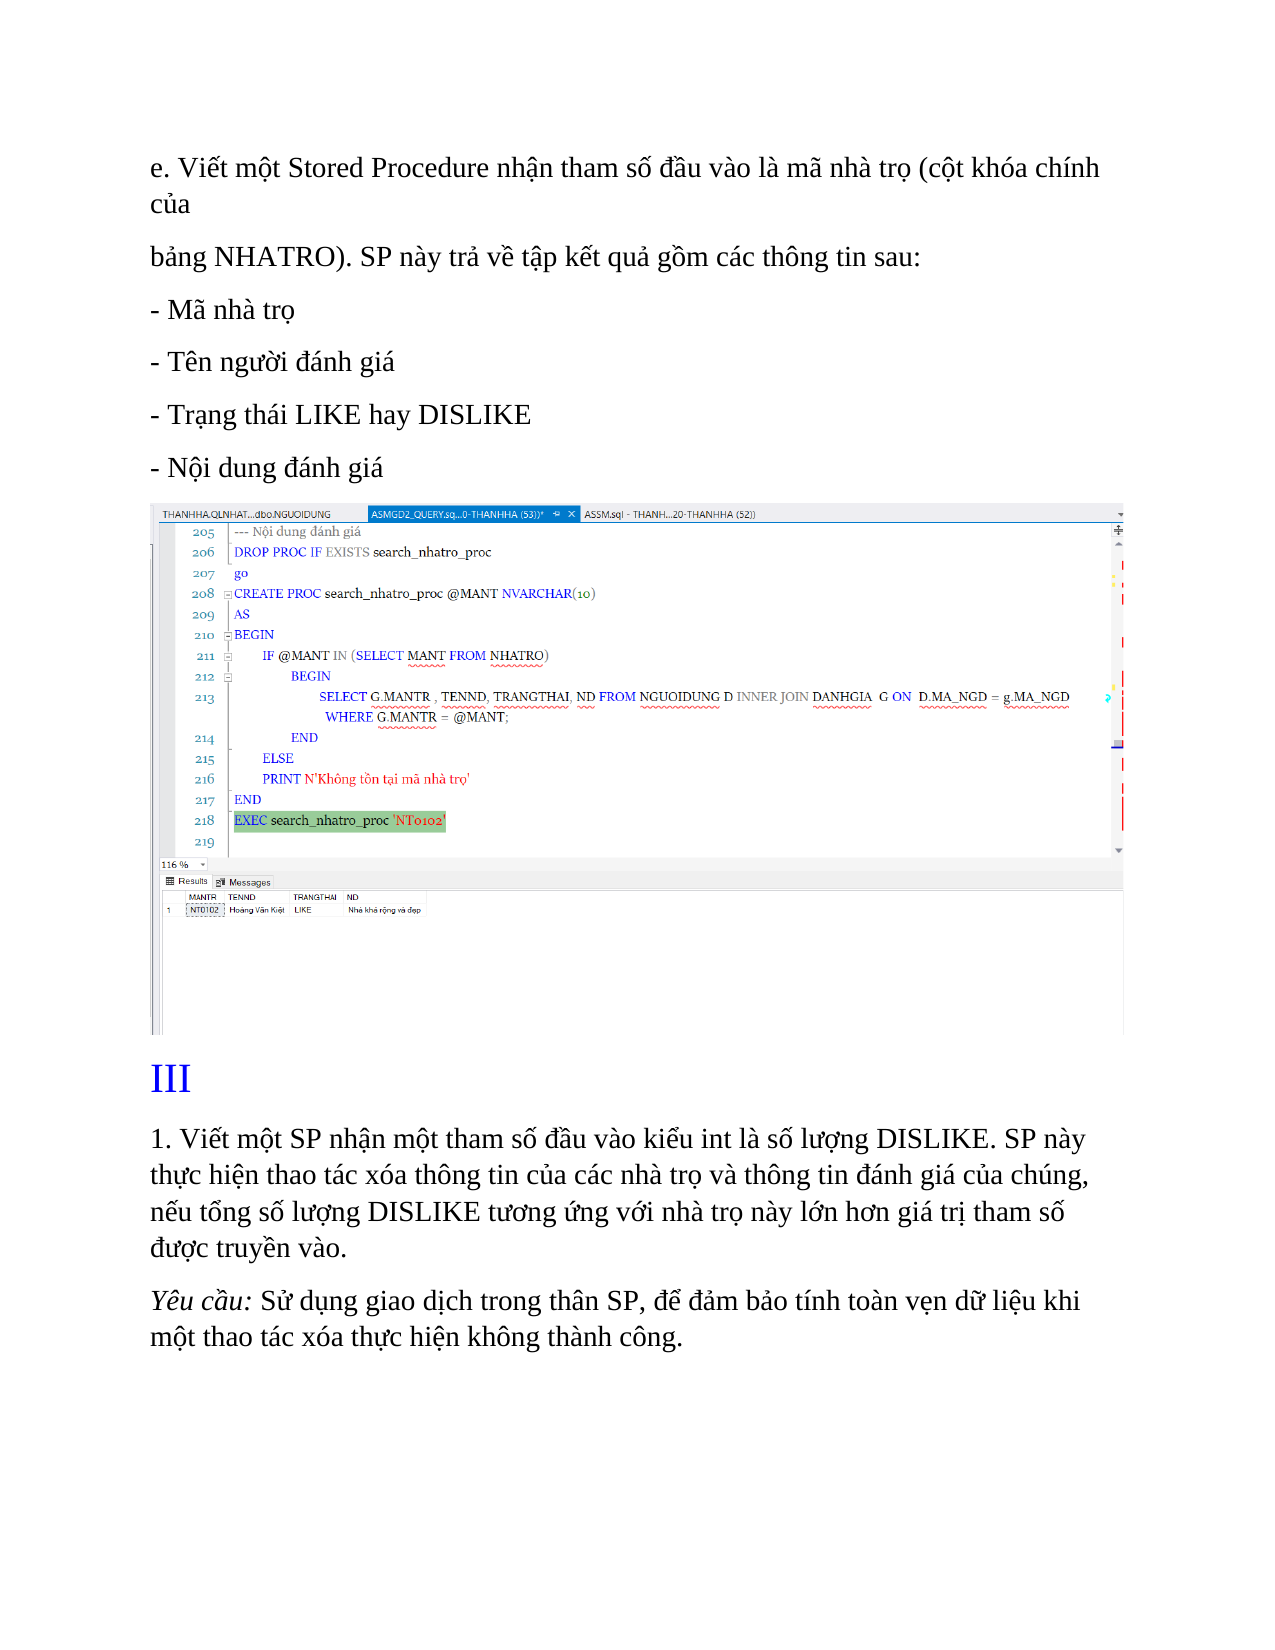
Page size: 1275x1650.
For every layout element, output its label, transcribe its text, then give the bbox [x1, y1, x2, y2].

text - Trạng thái LIKE hay DISLIKE [150, 397, 1125, 431]
text e. Viết một Stored Procedure nhận tham số đầu vào là mã nhà trọ (cột khóa chính của [150, 150, 1125, 220]
picture [150, 503, 1124, 1035]
text bảng NHATRO). SP này trả về tập kết quả gồm các thông tin sau: [150, 239, 1125, 272]
text - Mã nhà trọ [150, 292, 1125, 325]
text - Nội dung đánh giá [150, 450, 1125, 484]
text 1. Viết một SP nhận một tham số đầu vào kiểu int là số lượng DISLIKE. SP này thực hiện thao tác xóa thông tin của các nhà trọ và thông tin đánh giá của chúng, nếu tổng số lượng DISLIKE tương ứng với nhà trọ này lớn hơn giá trị tham số được truyền vào. [150, 1121, 1125, 1263]
list III [150, 1053, 1125, 1101]
text - Tên người đánh giá [150, 344, 1125, 378]
text Yêu cầu: Sử dụng giao dịch trong thân SP, để đảm bảo tính toàn vẹn dữ liệu khi một thao tác xóa thực hiện không thành công. [150, 1283, 1125, 1352]
